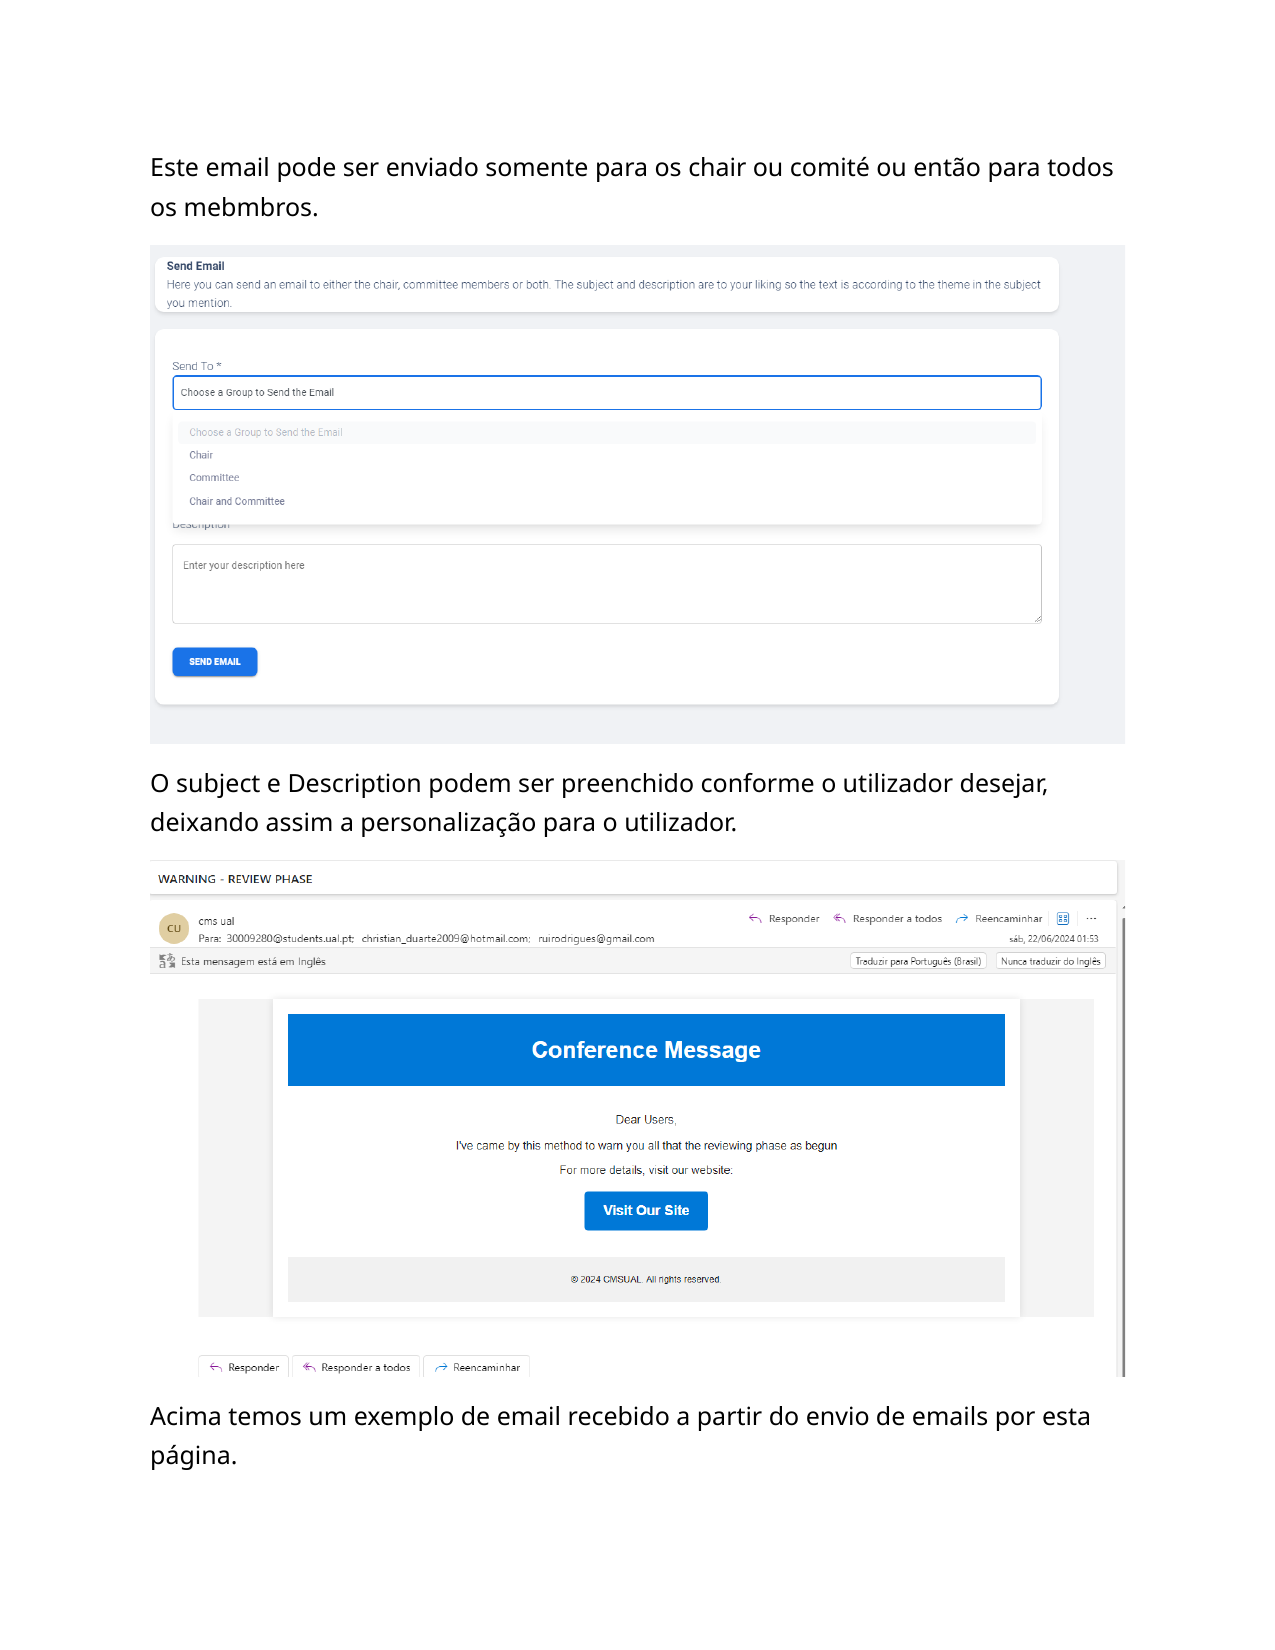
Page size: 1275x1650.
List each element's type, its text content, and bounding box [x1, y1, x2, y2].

picture [150, 245, 1125, 744]
text Este email pode ser enviado somente para os chair ou comité ou então para todos os mebmbros. [150, 150, 1125, 223]
picture [150, 860, 1125, 1377]
text Acima temos um exemplo de email recebido a partir do envio de emails por esta página. [150, 1398, 1125, 1472]
text O subject e Description podem ser preenchido conforme o utilizador desejar, deixando assim a personalização para o utilizador. [150, 766, 1125, 839]
